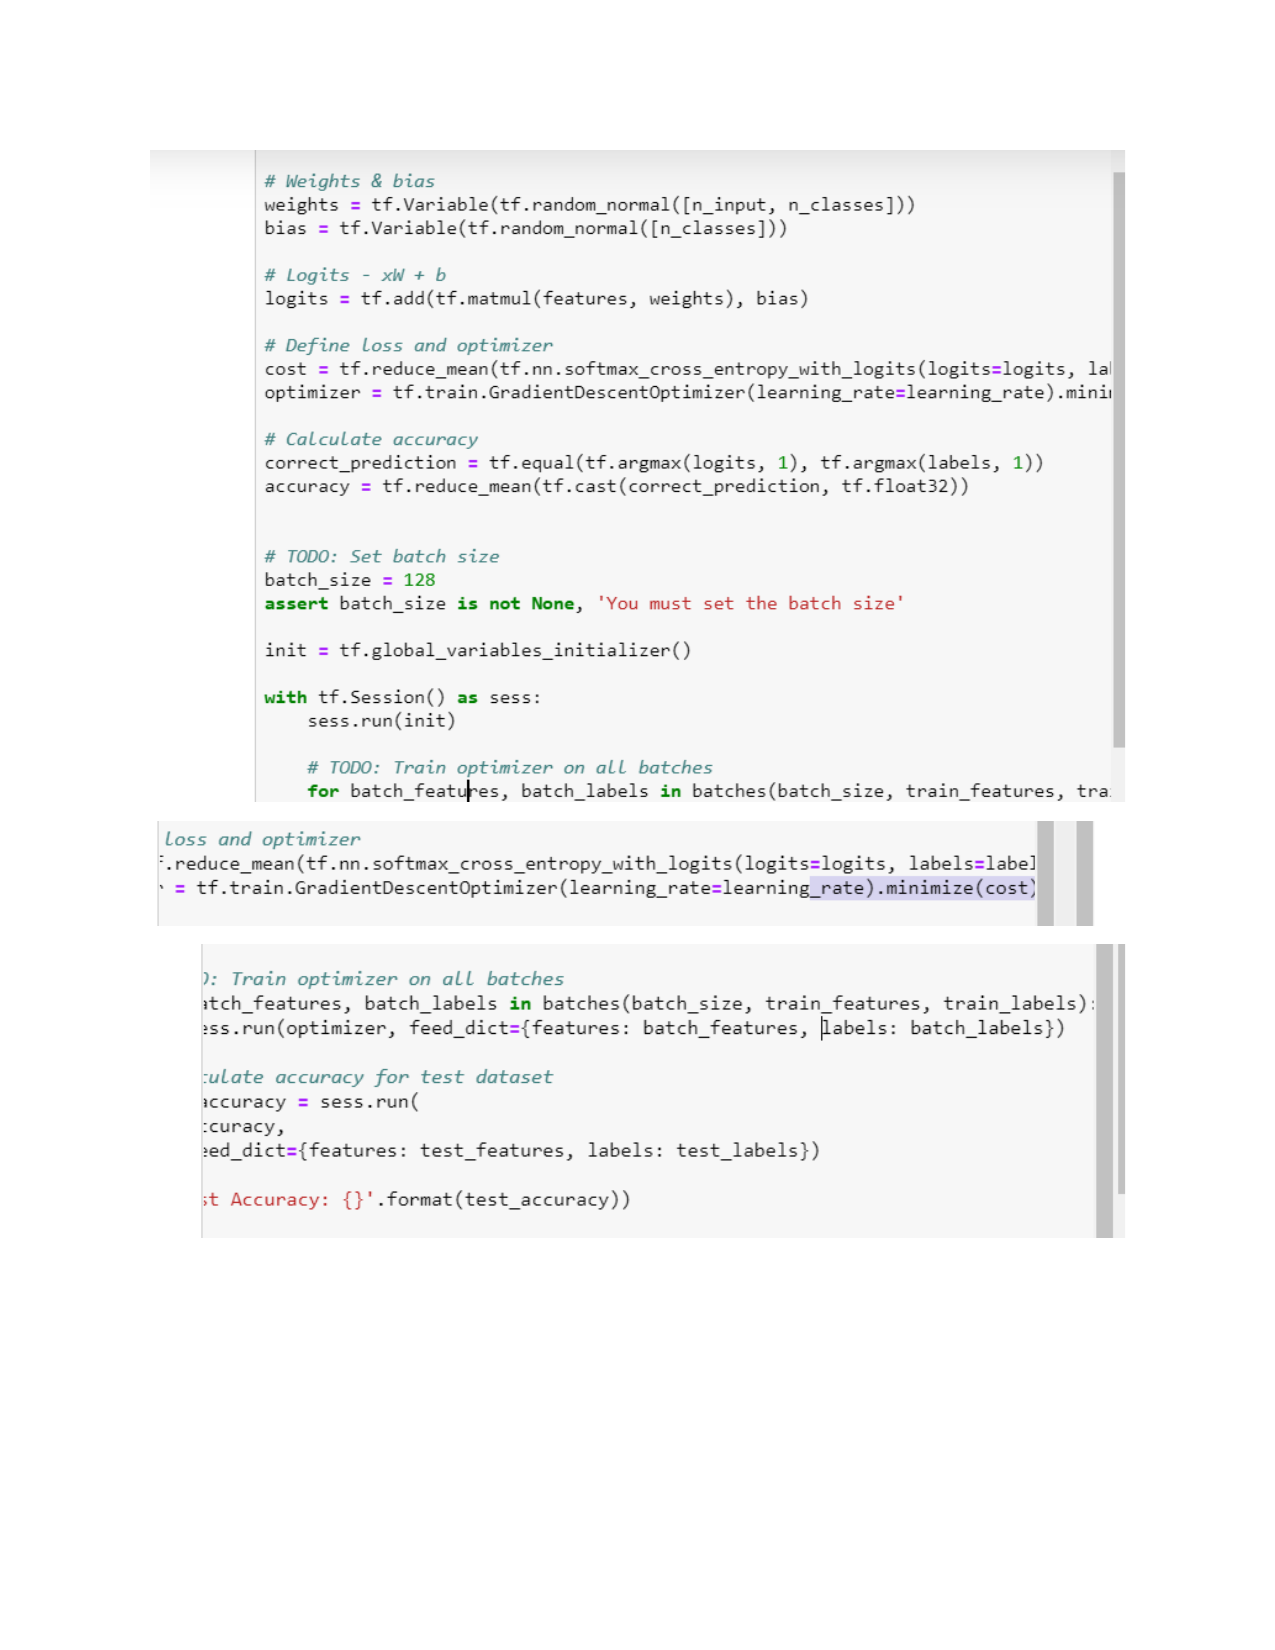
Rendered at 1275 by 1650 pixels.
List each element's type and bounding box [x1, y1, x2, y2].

picture [150, 944, 1125, 1238]
picture [150, 150, 1125, 802]
picture [150, 821, 1125, 926]
